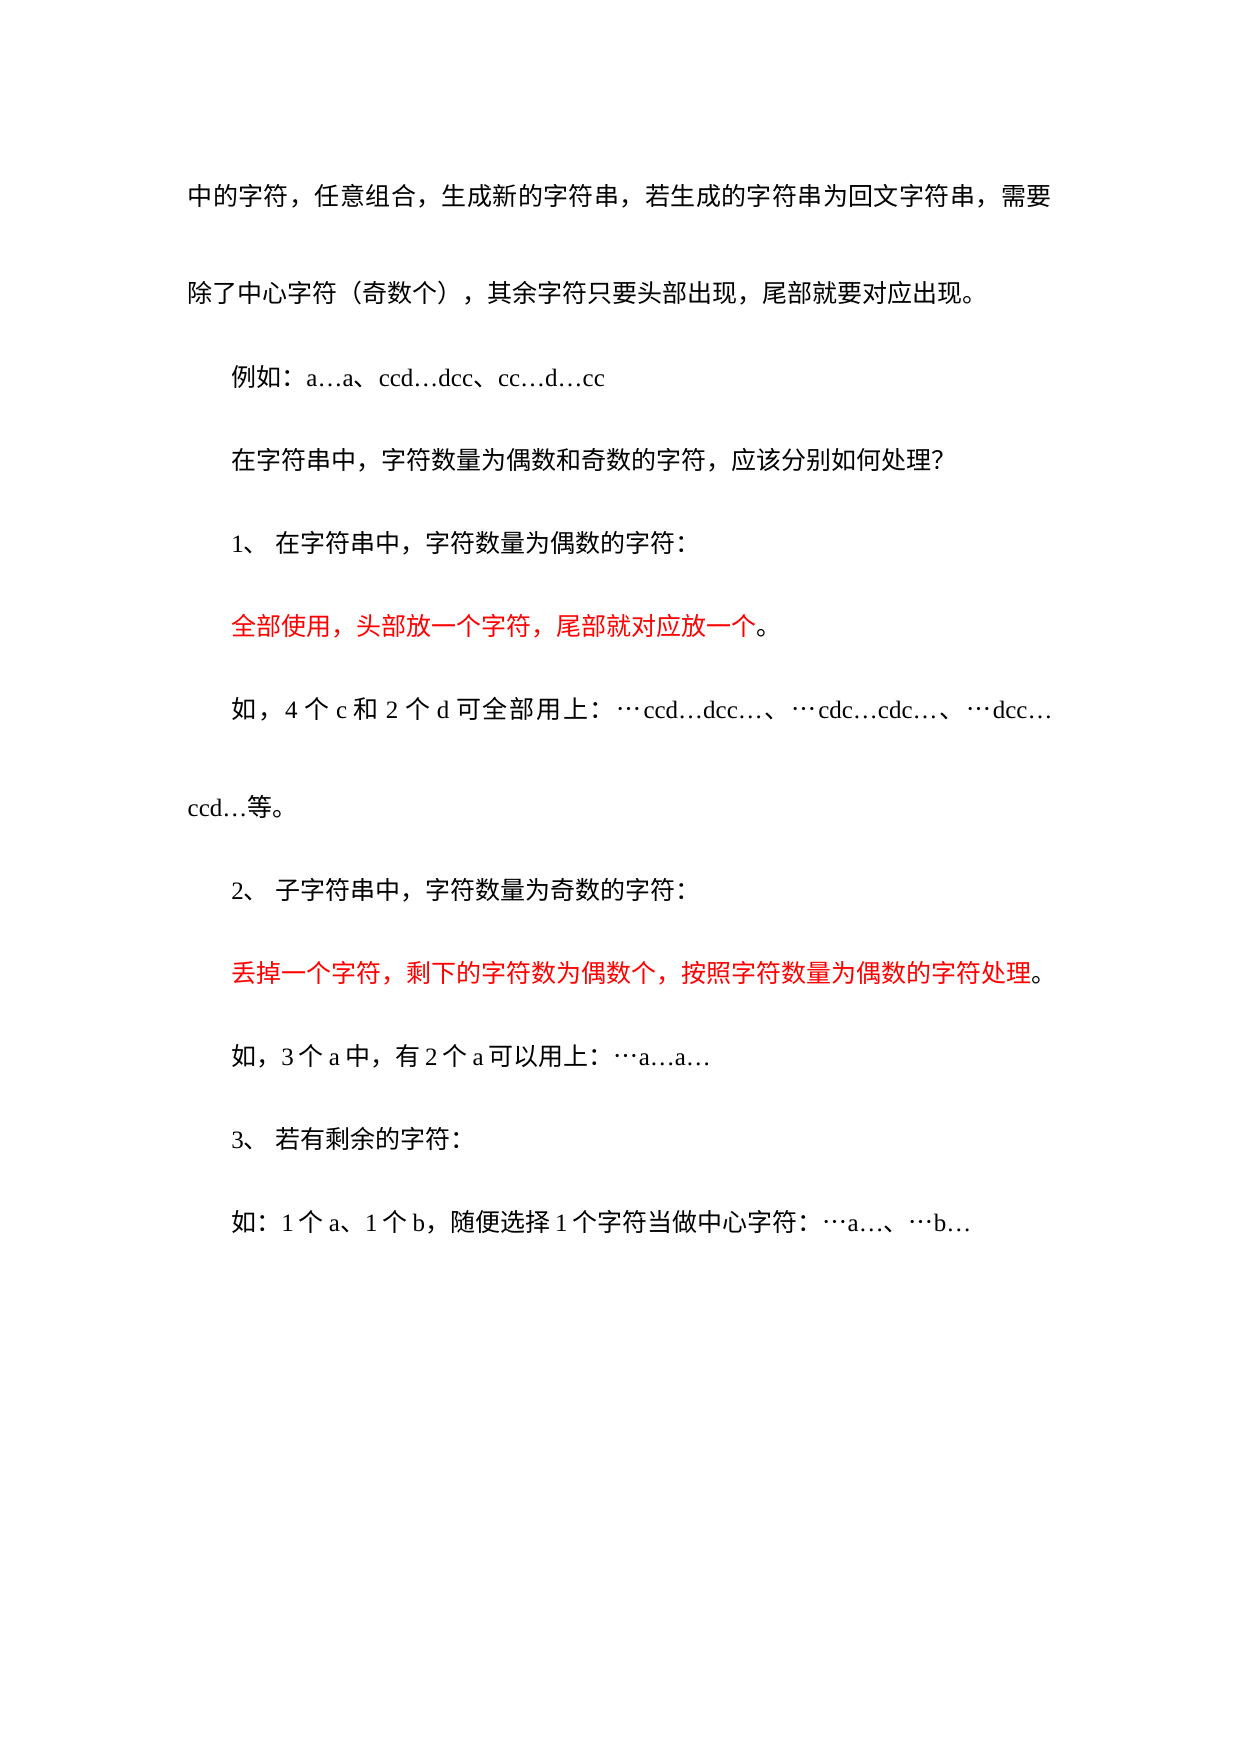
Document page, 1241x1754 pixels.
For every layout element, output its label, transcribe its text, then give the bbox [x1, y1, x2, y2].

text 如，4个c和2个d可全部用上：…ccd…dcc…、…cdc…cdc…、…dcc…ccd…等。 [187, 675, 1053, 838]
text 在字符串中，字符数量为偶数和奇数的字符，应该分别如何处理？ [187, 426, 1053, 491]
list 若有剩余的字符： [231, 1105, 1053, 1170]
text 如，3个a中，有2个a可以用上：…a…a… [187, 1022, 1053, 1087]
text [187, 162, 1053, 324]
list 子字符串中，字符数量为奇数的字符： [231, 856, 1053, 921]
text 全部使用，头部放一个字符，尾部就对应放一个。 [231, 592, 1053, 657]
text 例如：a…a、ccd…dcc、cc…d…cc [187, 343, 1053, 408]
list 在字符串中，字符数量为偶数的字符： [231, 509, 1053, 574]
text 丢掉一个字符，剩下的字符数为偶数个，按照字符数量为偶数的字符处理。 [231, 939, 1053, 1004]
text 如：1个a、1个b，随便选择1个字符当做中心字符：…a…、…b… [187, 1188, 1053, 1253]
